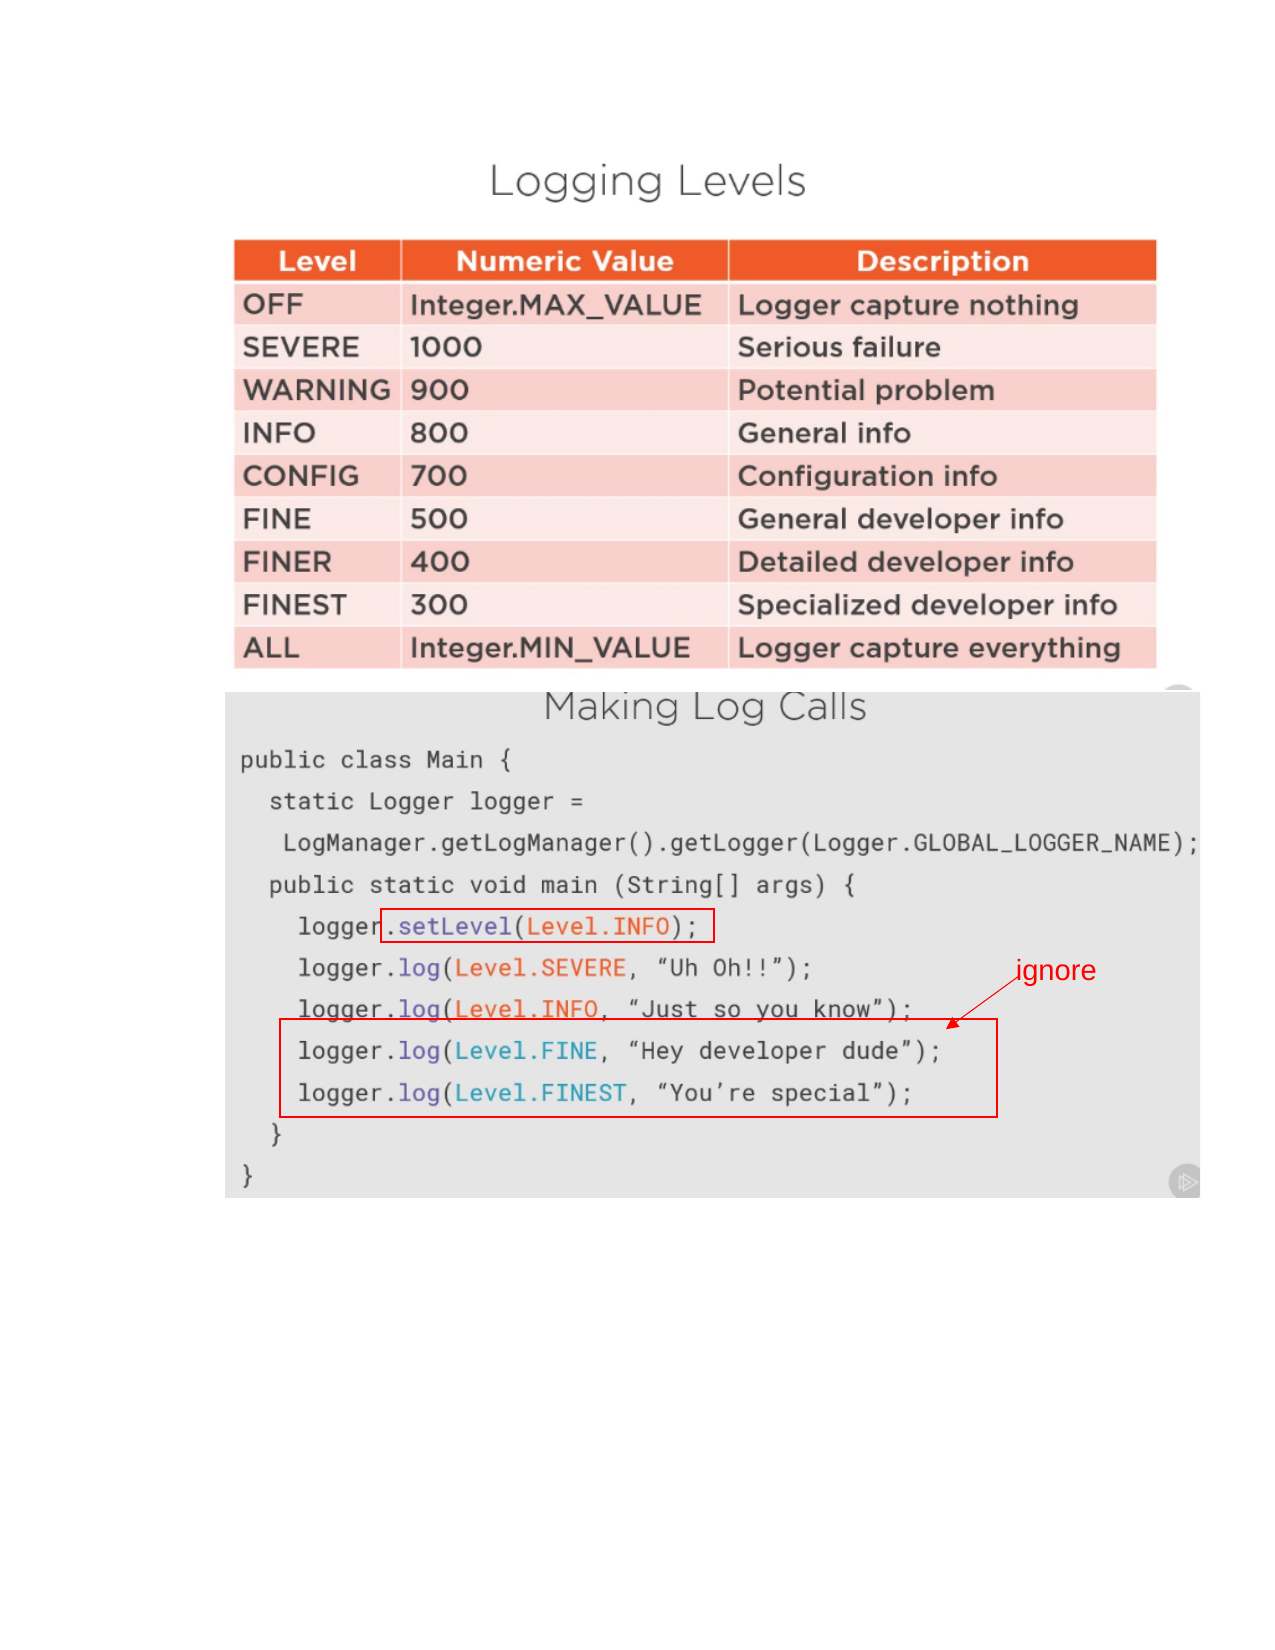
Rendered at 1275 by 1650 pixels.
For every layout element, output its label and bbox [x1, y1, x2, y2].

picture [225, 692, 1200, 1198]
picture [225, 150, 1200, 690]
